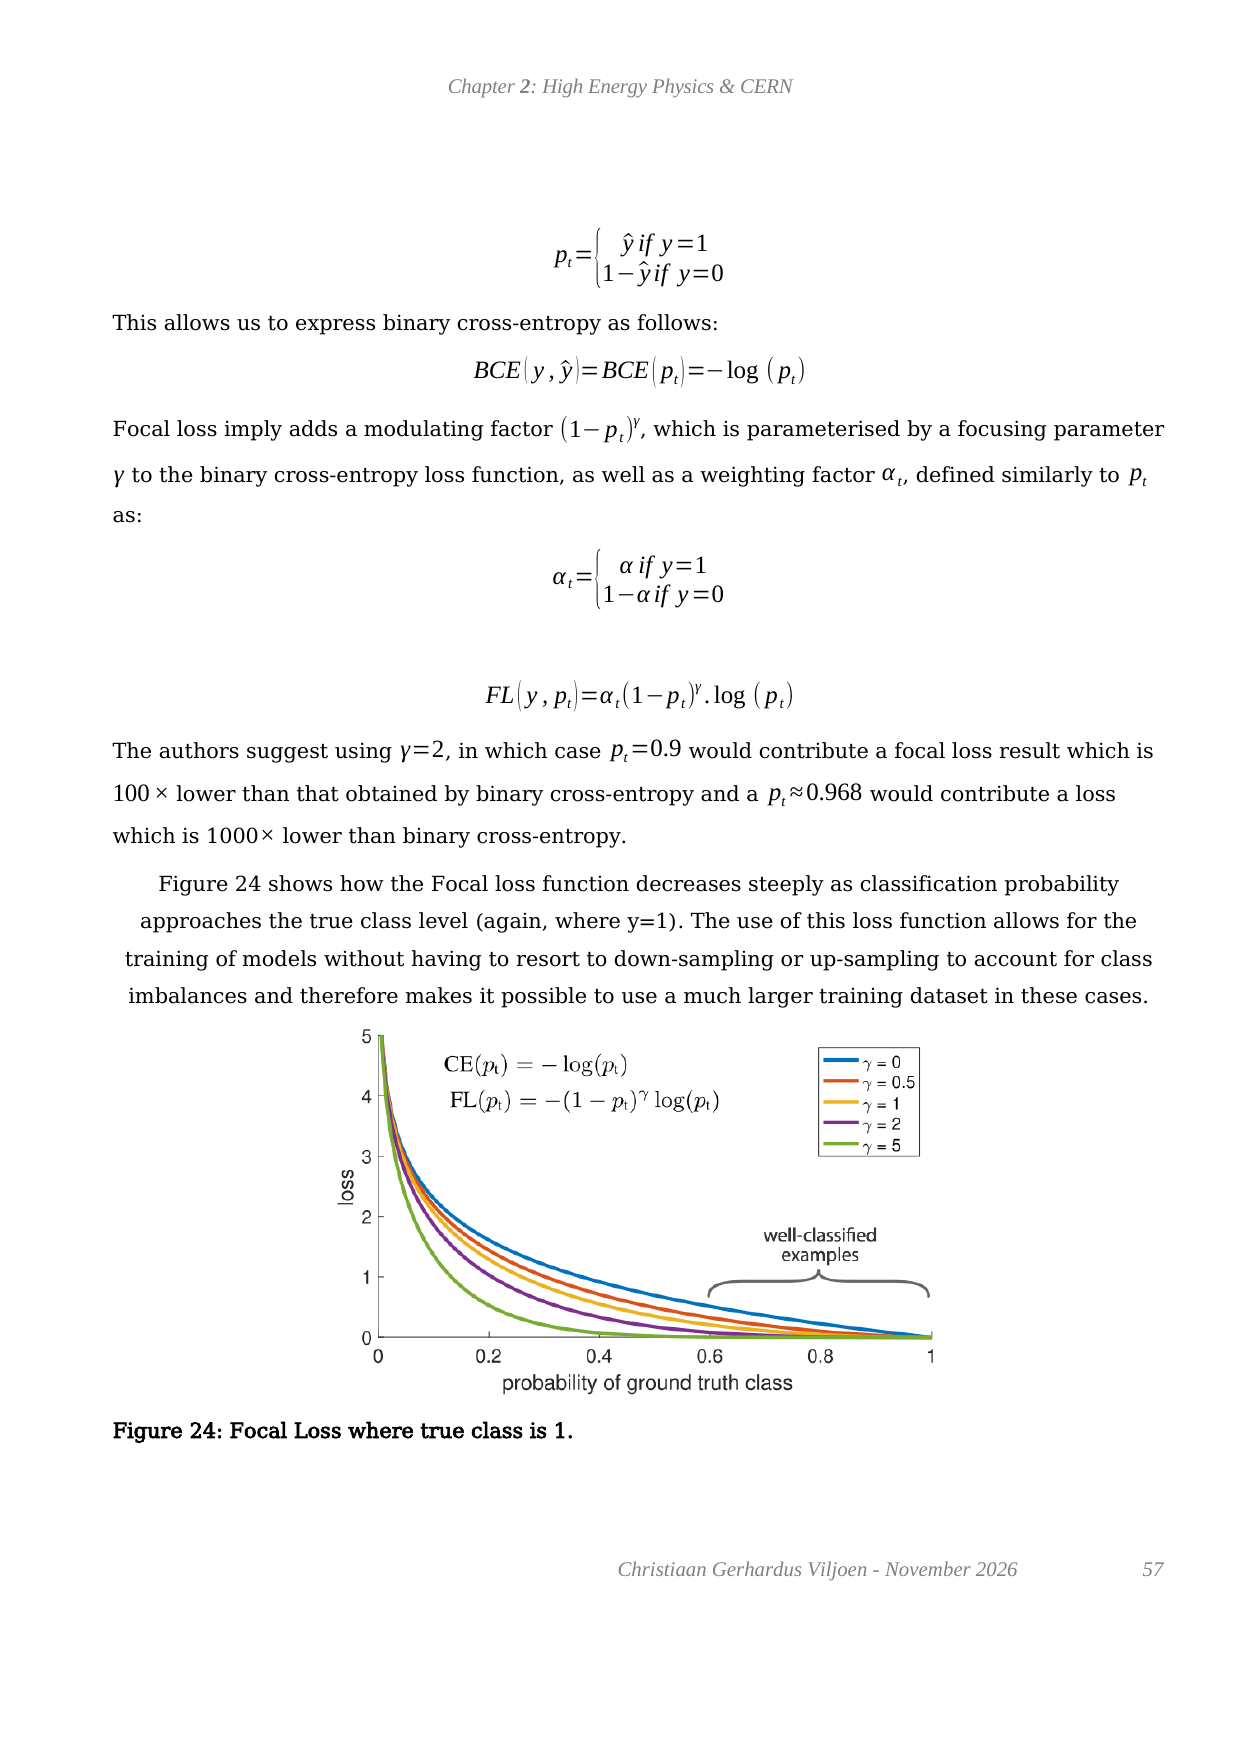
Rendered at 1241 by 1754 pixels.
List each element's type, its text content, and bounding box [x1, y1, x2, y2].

text This allows us to express binary cross-entropy as follows: [112, 309, 1165, 334]
text Focal loss imply adds a modulating factor , which is parameterised by a focusing parameter to the binary cross-entropy loss function, as well as a weighting factor , defined similarly to as: [112, 411, 1165, 527]
picture [332, 1020, 946, 1397]
text The authors suggest using , in which case would contribute a focal loss result which is lower than that obtained by binary cross-entropy and a would contribute a loss which is 1000 lower than binary cross-entropy. [112, 734, 1165, 849]
text Figure 24: Focal Loss where true class is 1. [112, 1417, 1165, 1442]
